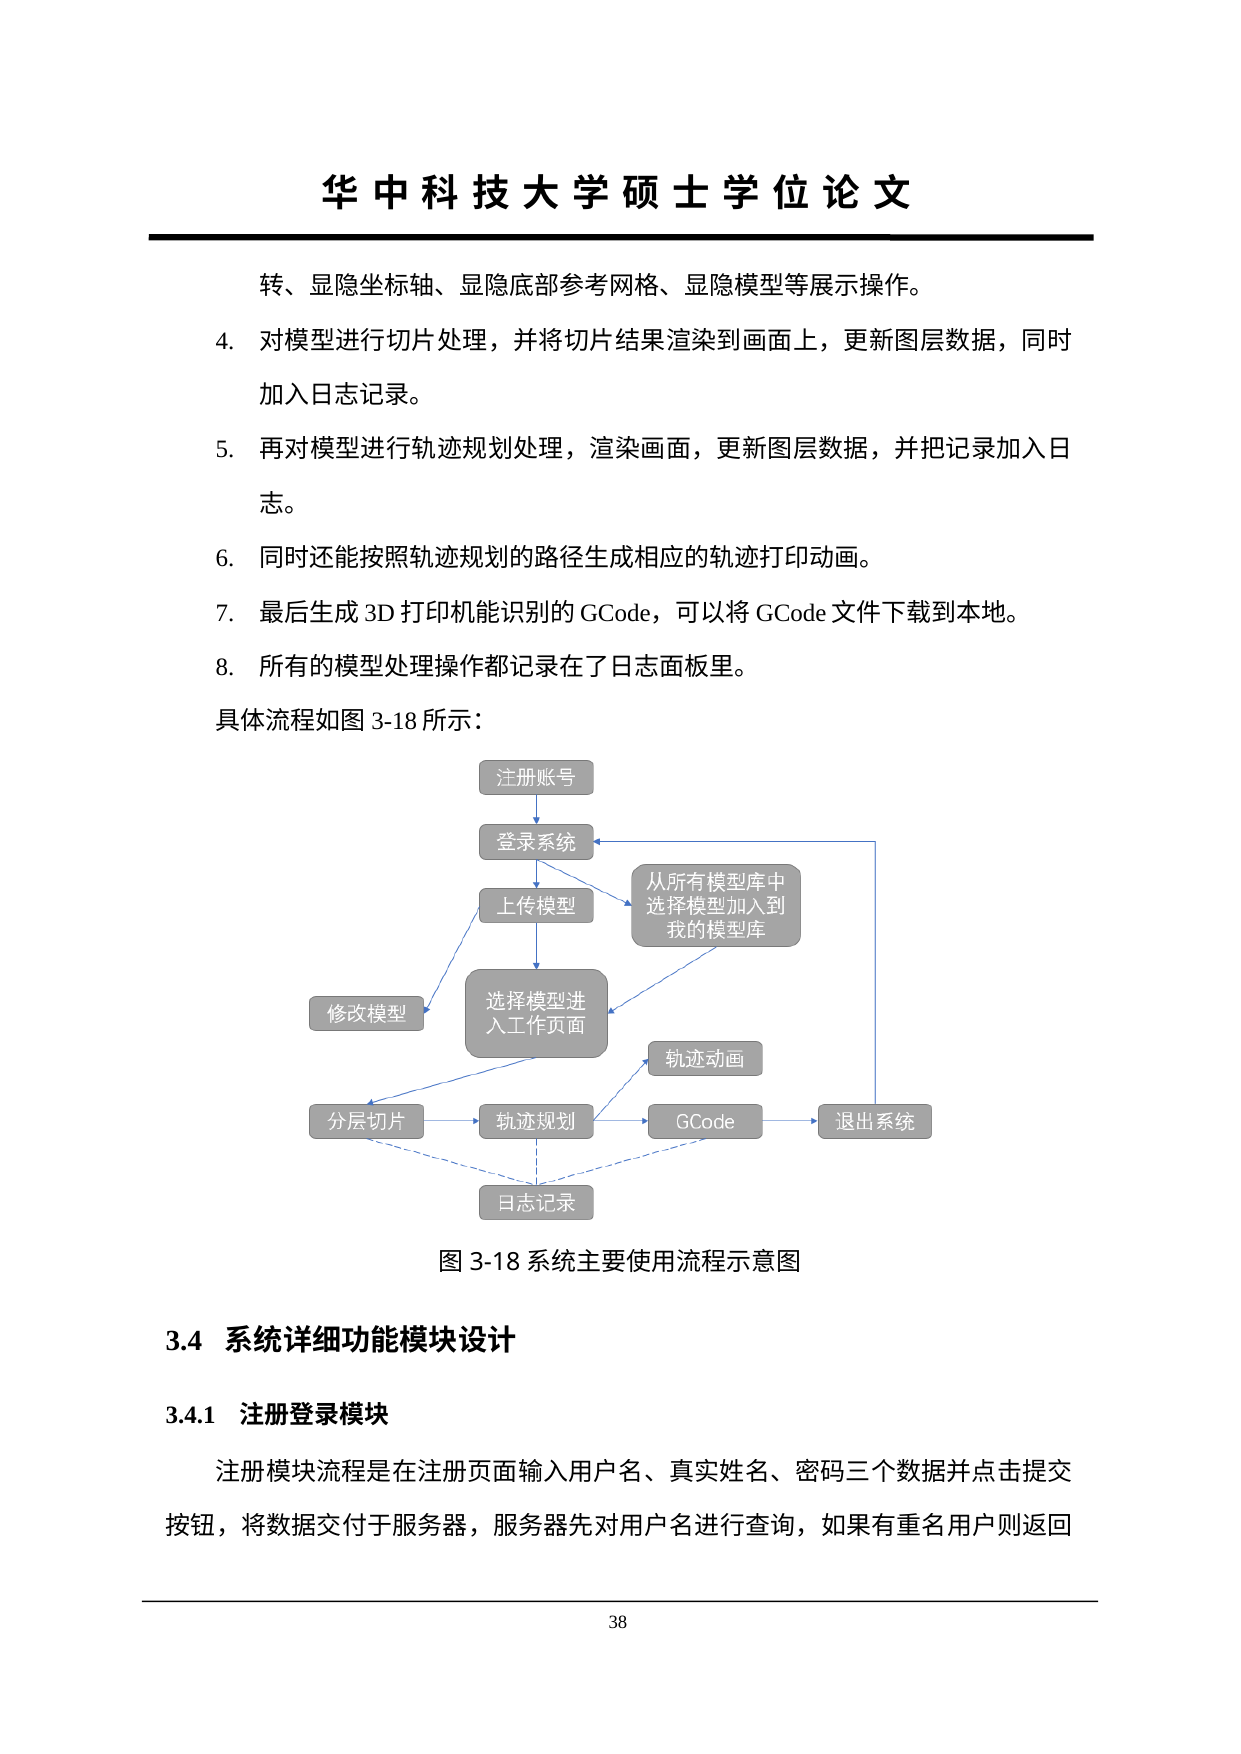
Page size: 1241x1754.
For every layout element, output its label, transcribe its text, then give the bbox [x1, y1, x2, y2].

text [165, 1451, 1075, 1542]
list 再对模型进行轨迹规划处理，渲染画面，更新图层数据，并把记录加入日志。 [215, 429, 1075, 519]
list 同时还能按照轨迹规划的路径生成相应的轨迹打印动画。 [215, 538, 1075, 574]
list 最后生成3D打印机能识别的GCode，可以将GCode文件下载到本地。 [215, 592, 1075, 628]
list 所有的模型处理操作都记录在了日志面板里。 [215, 646, 1075, 683]
subtitle 系统详细功能模块设计 [165, 1316, 1075, 1358]
subtitle 注册登录模块 [165, 1394, 1075, 1430]
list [215, 266, 1075, 302]
picture [301, 755, 939, 1227]
list 对模型进行切片处理，并将切片结果渲染到画面上，更新图层数据，同时加入日志记录。 [215, 320, 1075, 411]
